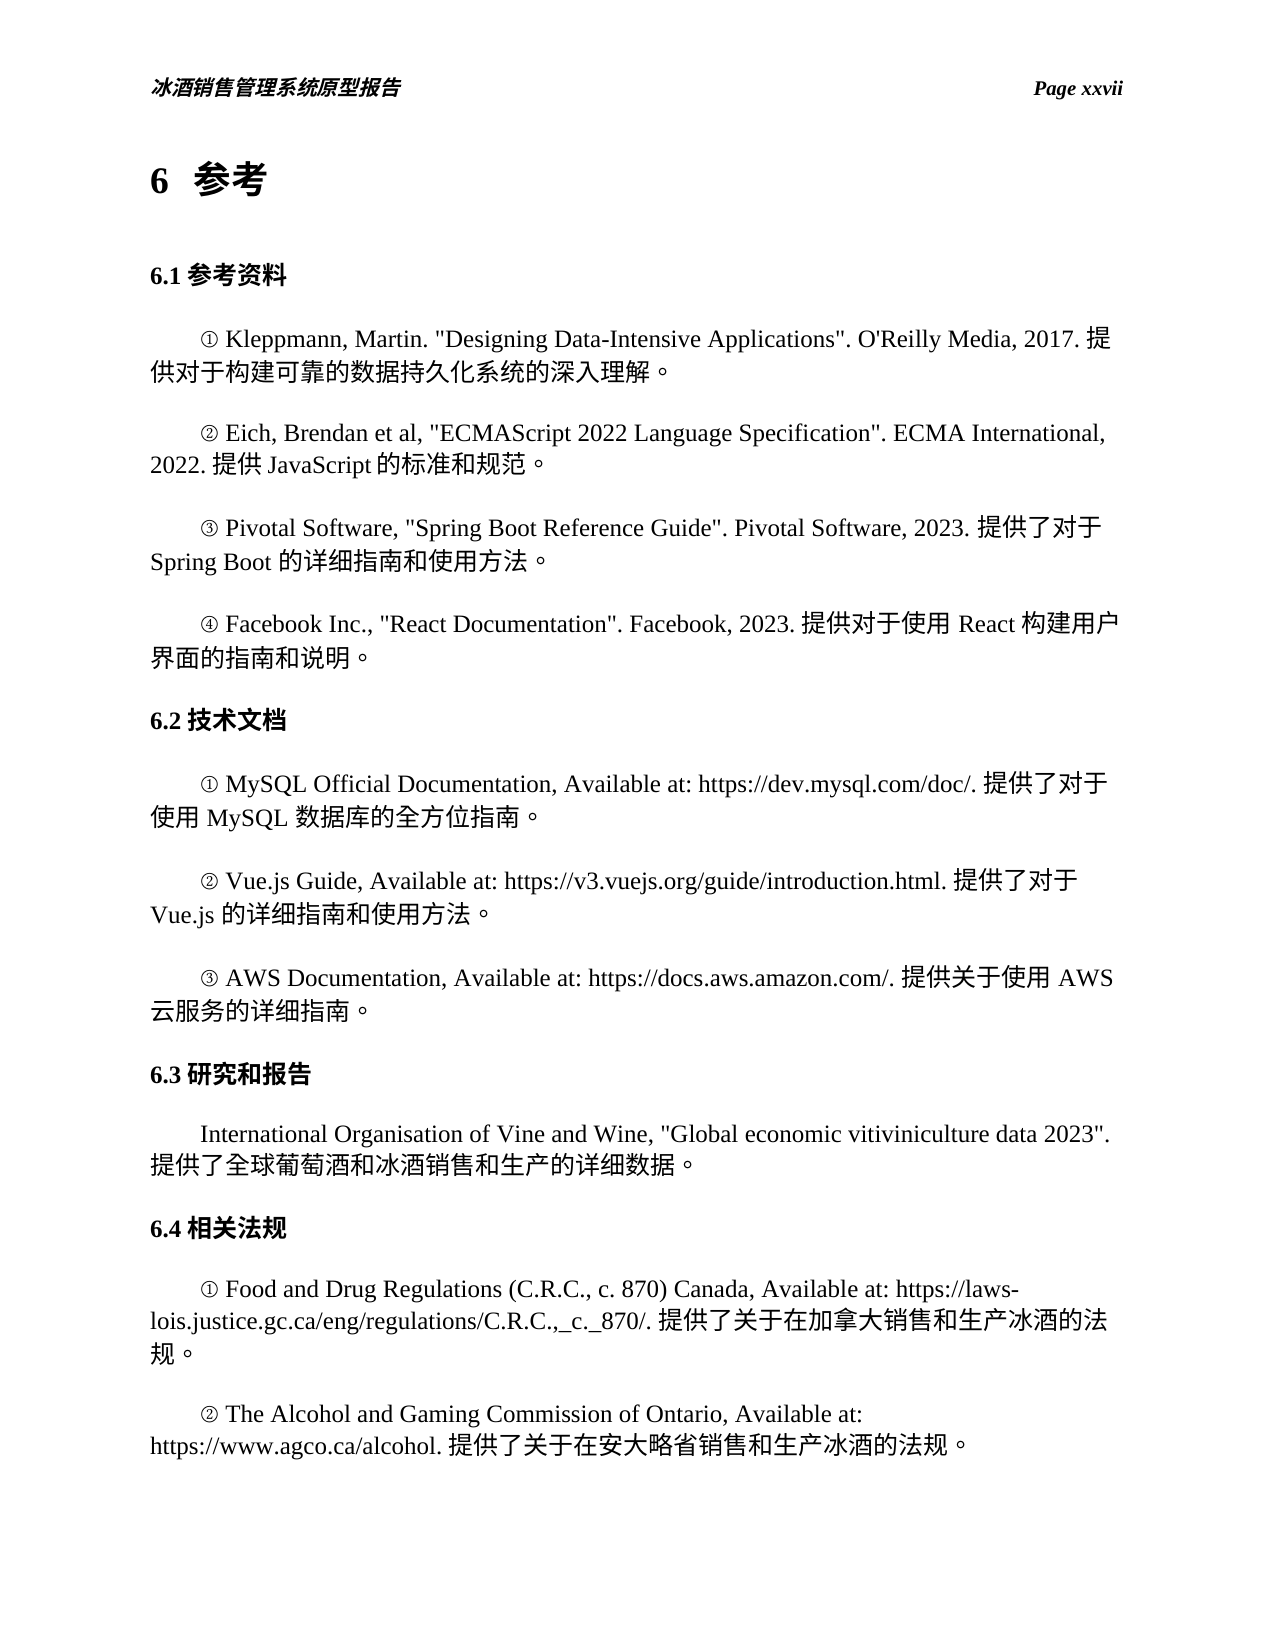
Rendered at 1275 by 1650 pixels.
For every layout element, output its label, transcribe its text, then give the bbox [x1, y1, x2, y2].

text ③ Pivotal Software, "Spring Boot Reference Guide". Pivotal Software, 2023. 提供了对于 Spring Boot 的详细指南和使用方法。 [150, 509, 1125, 577]
text ④ Facebook Inc., "React Documentation". Facebook, 2023. 提供对于使用 React 构建用户界面的指南和说明。 [150, 606, 1125, 674]
text ② Eich, Brendan et al, "ECMAScript 2022 Language Specification". ECMA International, 2022. 提供JavaScript的标准和规范。 [150, 418, 1125, 481]
text ② Vue.js Guide, Available at: https://v3.vuejs.org/guide/introduction.html. 提供了对于 Vue.js 的详细指南和使用方法。 [150, 863, 1125, 931]
text 6.1 参考资料 [150, 258, 1125, 292]
text ① MySQL Official Documentation, Available at: https://dev.mysql.com/doc/. 提供了对于使用 MySQL 数据库的全方位指南。 [150, 766, 1125, 834]
text ① Food and Drug Regulations (C.R.C., c. 870) Canada, Available at: https://laws-lois.justice.gc.ca/eng/regulations/C.R.C.,_c._870/. 提供了关于在加拿大销售和生产冰酒的法规。 [150, 1274, 1125, 1371]
text ② The Alcohol and Gaming Commission of Ontario, Available at: https://www.agco.ca/alcohol. 提供了关于在安大略省销售和生产冰酒的法规。 [150, 1399, 1125, 1462]
text 6.2 技术文档 [150, 703, 1125, 737]
text International Organisation of Vine and Wine, "Global economic vitiviniculture data 2023". 提供了全球葡萄酒和冰酒销售和生产的详细数据。 [150, 1119, 1125, 1182]
text 6.4 相关法规 [150, 1211, 1125, 1245]
text ① Kleppmann, Martin. "Designing Data-Intensive Applications". O'Reilly Media, 2017. 提供对于构建可靠的数据持久化系统的深入理解。 [150, 321, 1125, 389]
text ③ AWS Documentation, Available at: https://docs.aws.amazon.com/. 提供关于使用 AWS 云服务的详细指南。 [150, 959, 1125, 1028]
subtitle 参考 [150, 150, 1125, 204]
text 6.3 研究和报告 [150, 1056, 1125, 1091]
